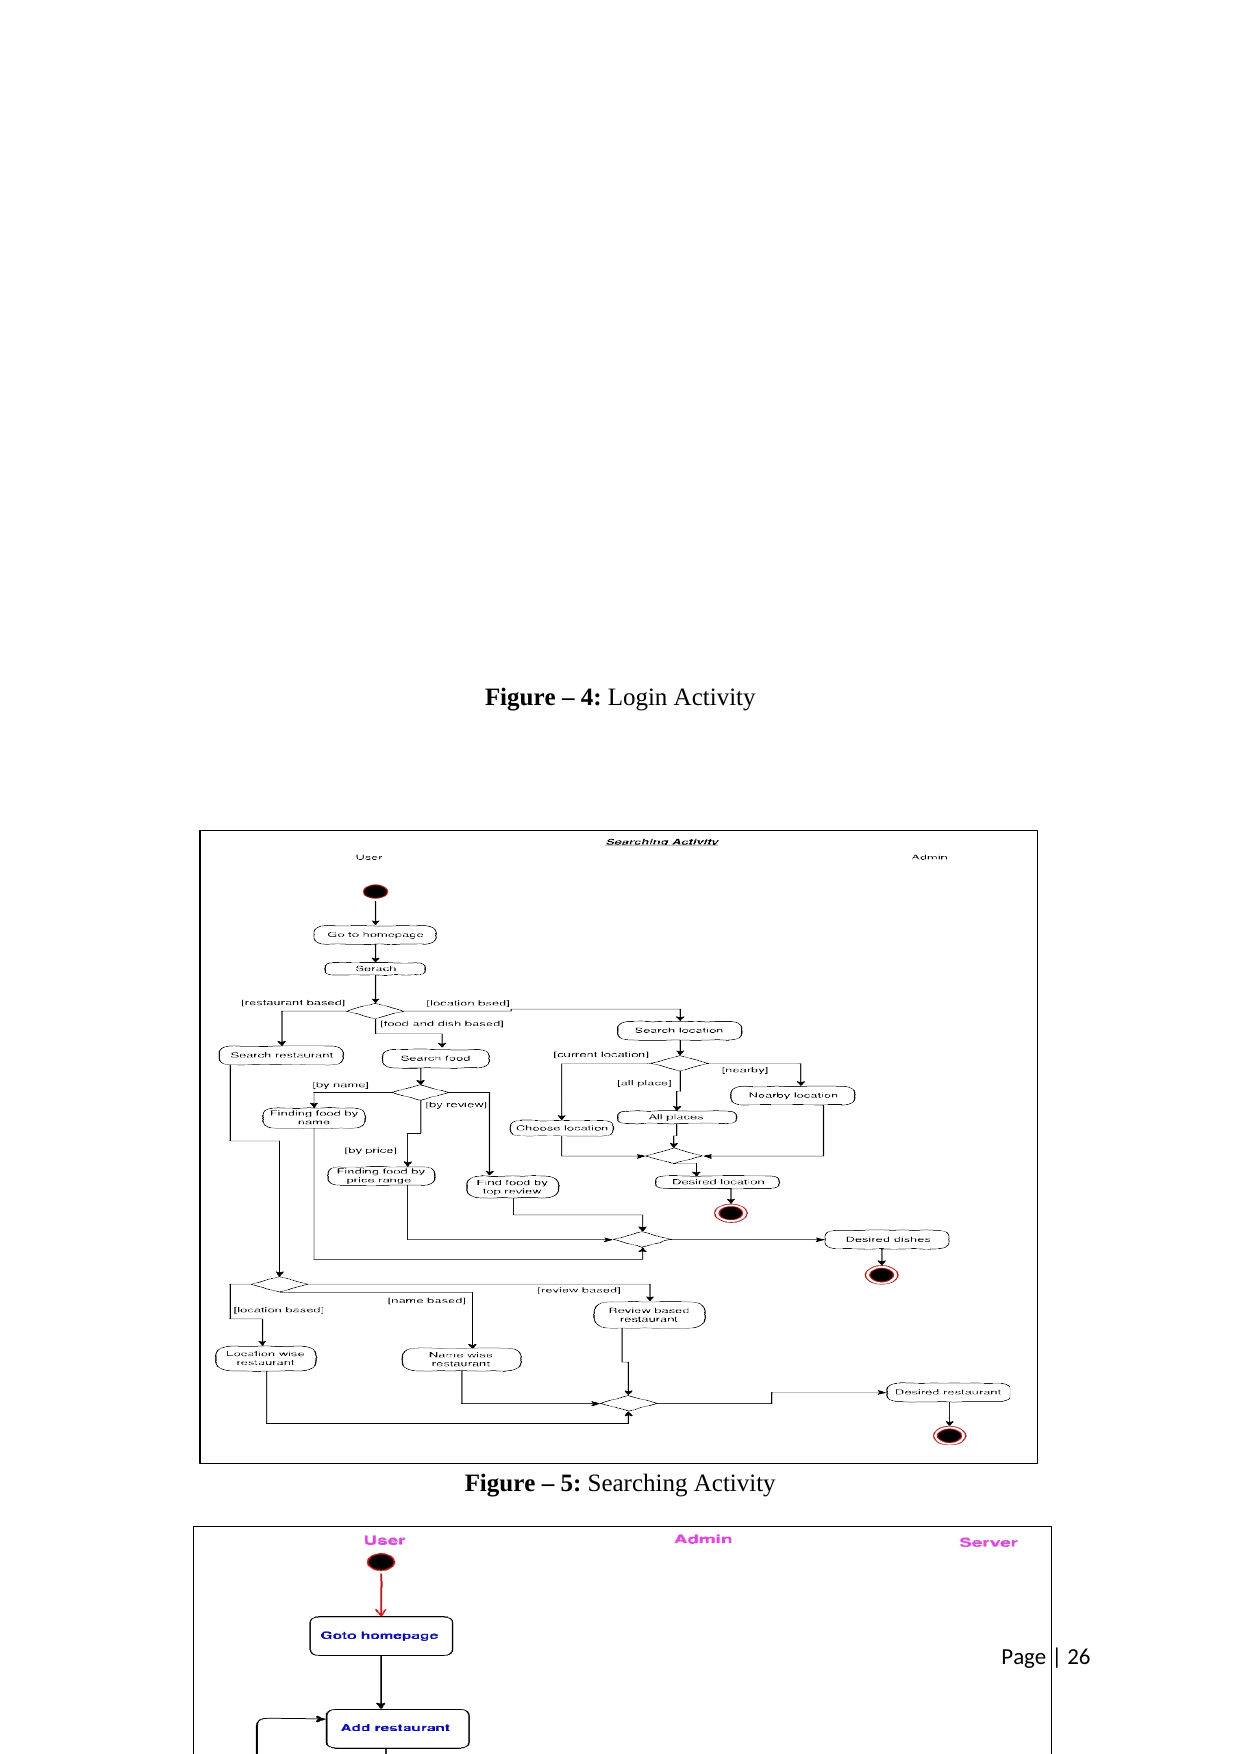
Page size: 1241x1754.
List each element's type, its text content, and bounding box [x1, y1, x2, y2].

picture [227, 1533, 1018, 1754]
text Figure – 4: Login Activity [150, 682, 1090, 711]
picture [215, 838, 1011, 1445]
text Figure – 5: Searching Activity [150, 1468, 1090, 1496]
